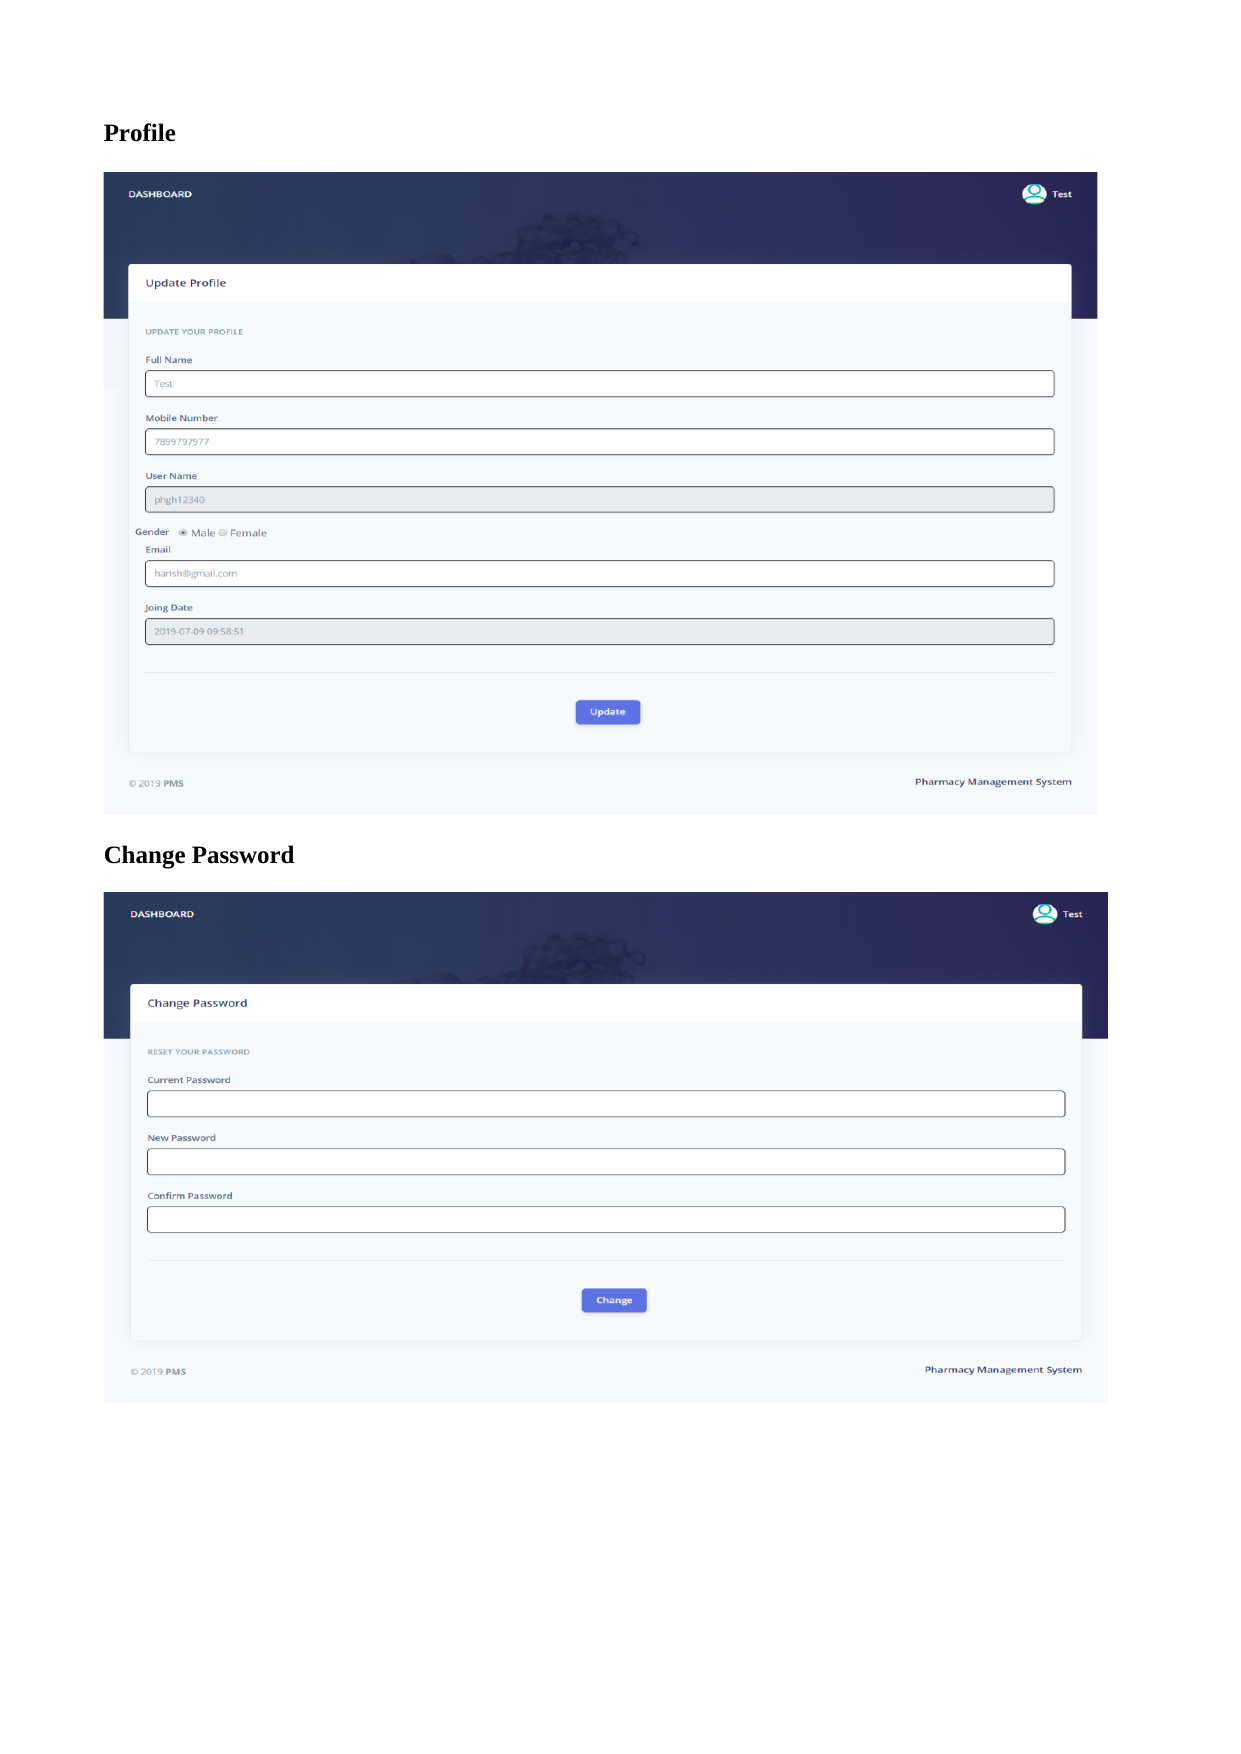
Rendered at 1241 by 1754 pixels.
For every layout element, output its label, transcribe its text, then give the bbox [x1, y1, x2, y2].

picture [103, 892, 1108, 1403]
text Profile [103, 118, 1090, 147]
picture [103, 172, 1098, 815]
text Change Password [103, 840, 1090, 869]
